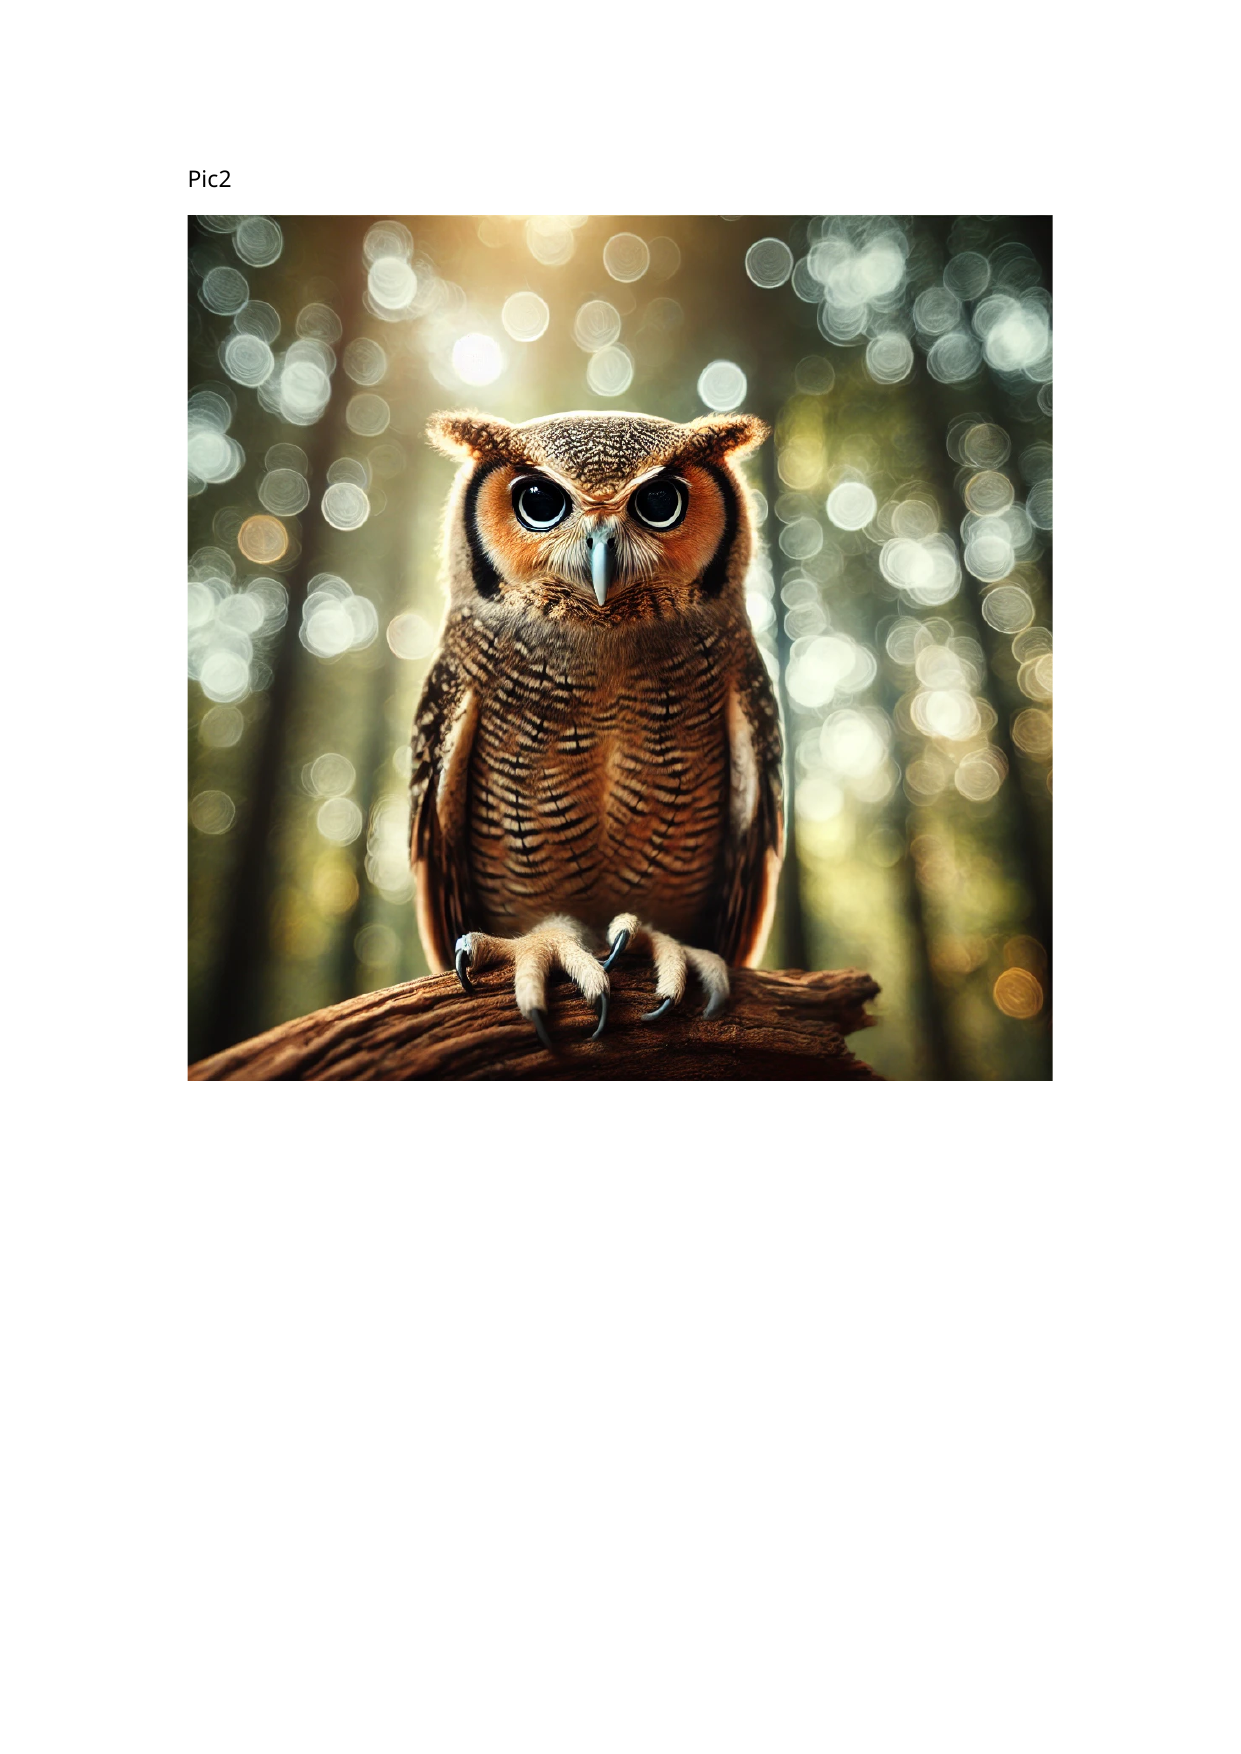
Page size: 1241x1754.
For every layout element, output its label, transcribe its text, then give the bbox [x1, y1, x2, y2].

text Pic2 [187, 162, 1053, 194]
picture [187, 215, 1053, 1081]
